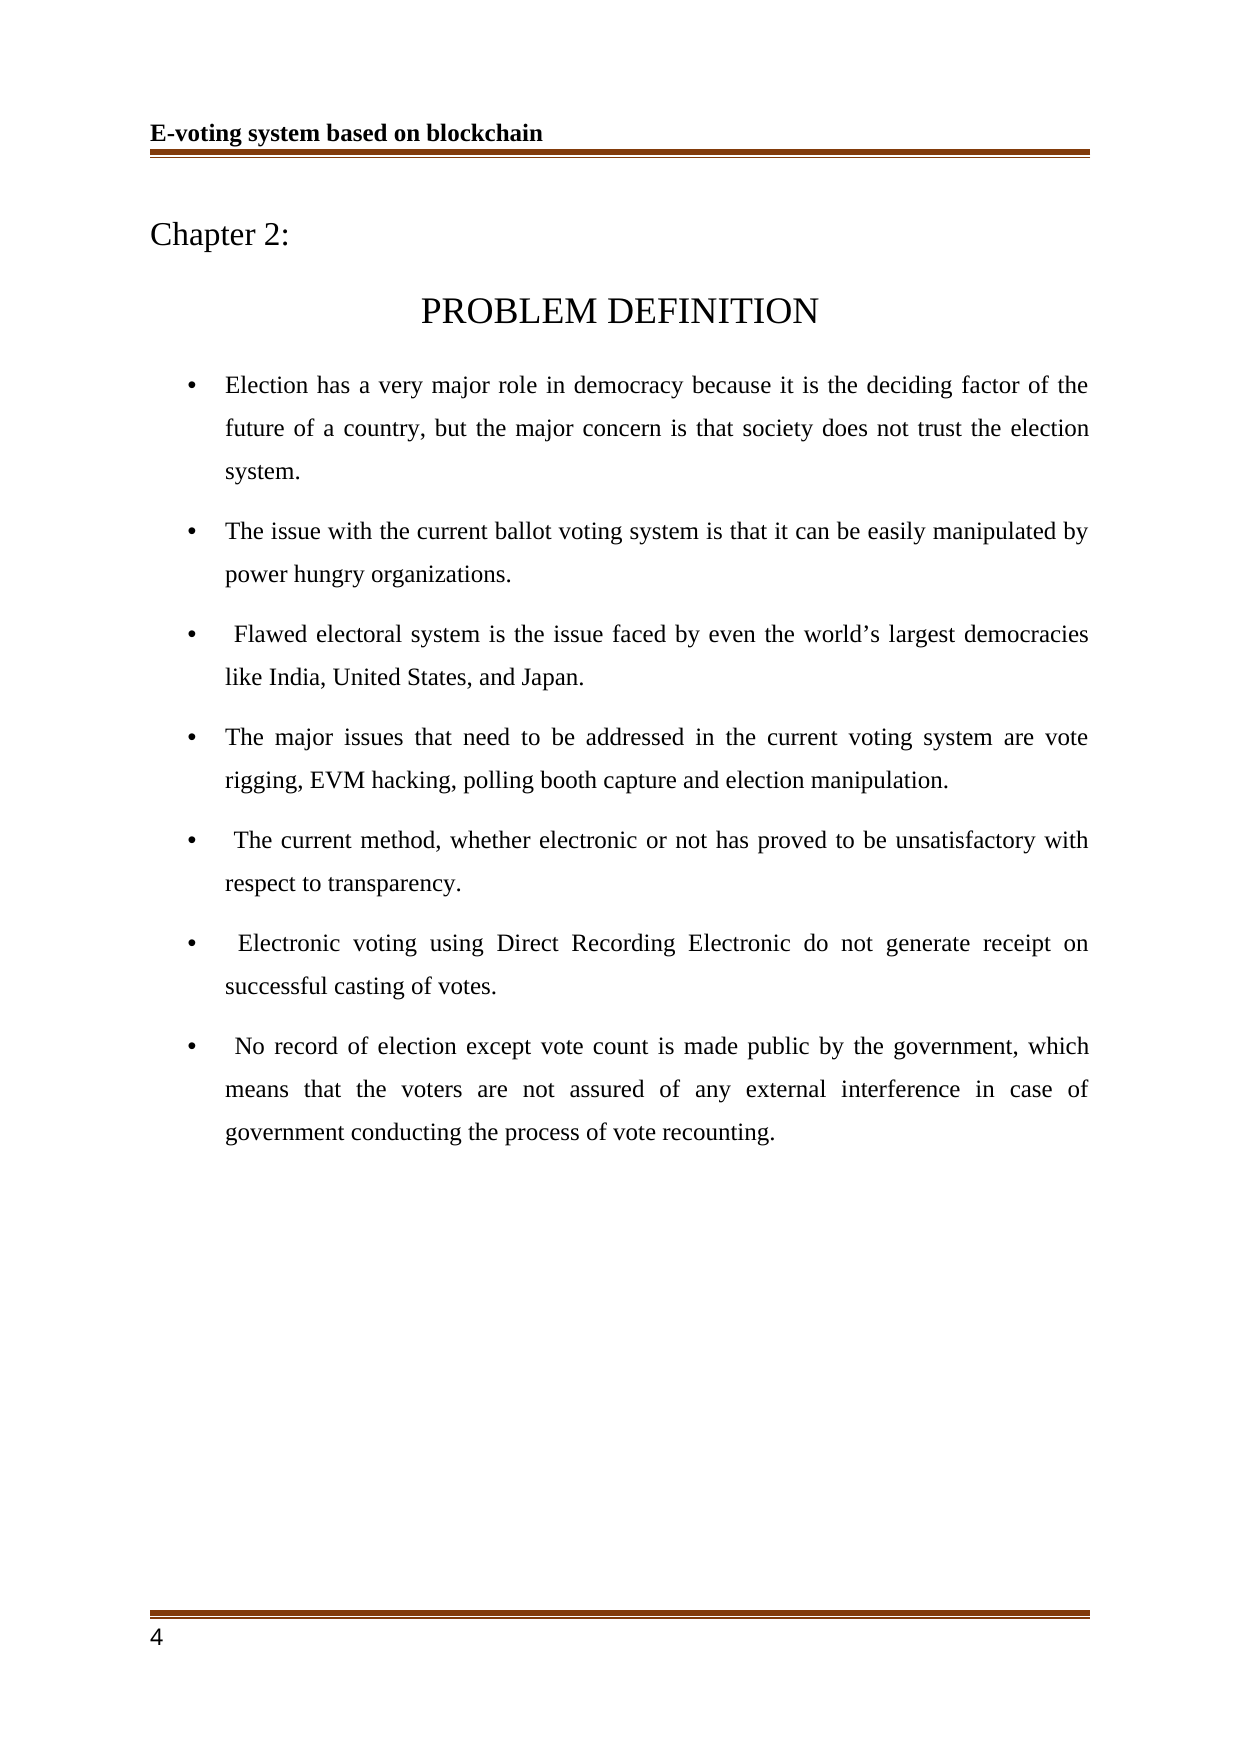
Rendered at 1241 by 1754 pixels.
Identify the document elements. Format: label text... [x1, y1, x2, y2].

list Flawed electoral system is the issue faced by even the world’s largest democracies like India, United States, and Japan. [187, 619, 1090, 691]
text Chapter 2: [150, 214, 1090, 253]
list Electronic voting using Direct Recording Electronic do not generate receipt on successful casting of votes. [187, 928, 1090, 1000]
text PROBLEM DEFINITION [150, 288, 1090, 332]
list The issue with the current ballot voting system is that it can be easily manipulated by power hungry organizations. [187, 516, 1090, 588]
list No record of election except vote count is made public by the government, which means that the voters are not assured of any external interference in case of government conducting the process of vote recounting. [187, 1031, 1090, 1146]
list The current method, whether electronic or not has proved to be unsatisfactory with respect to transparency. [187, 825, 1090, 897]
list The major issues that need to be addressed in the current voting system are vote rigging, EVM hacking, polling booth capture and election manipulation. [187, 722, 1090, 794]
list Election has a very major role in democracy because it is the deciding factor of the future of a country, but the major concern is that society does not trust the election system. [187, 370, 1090, 485]
